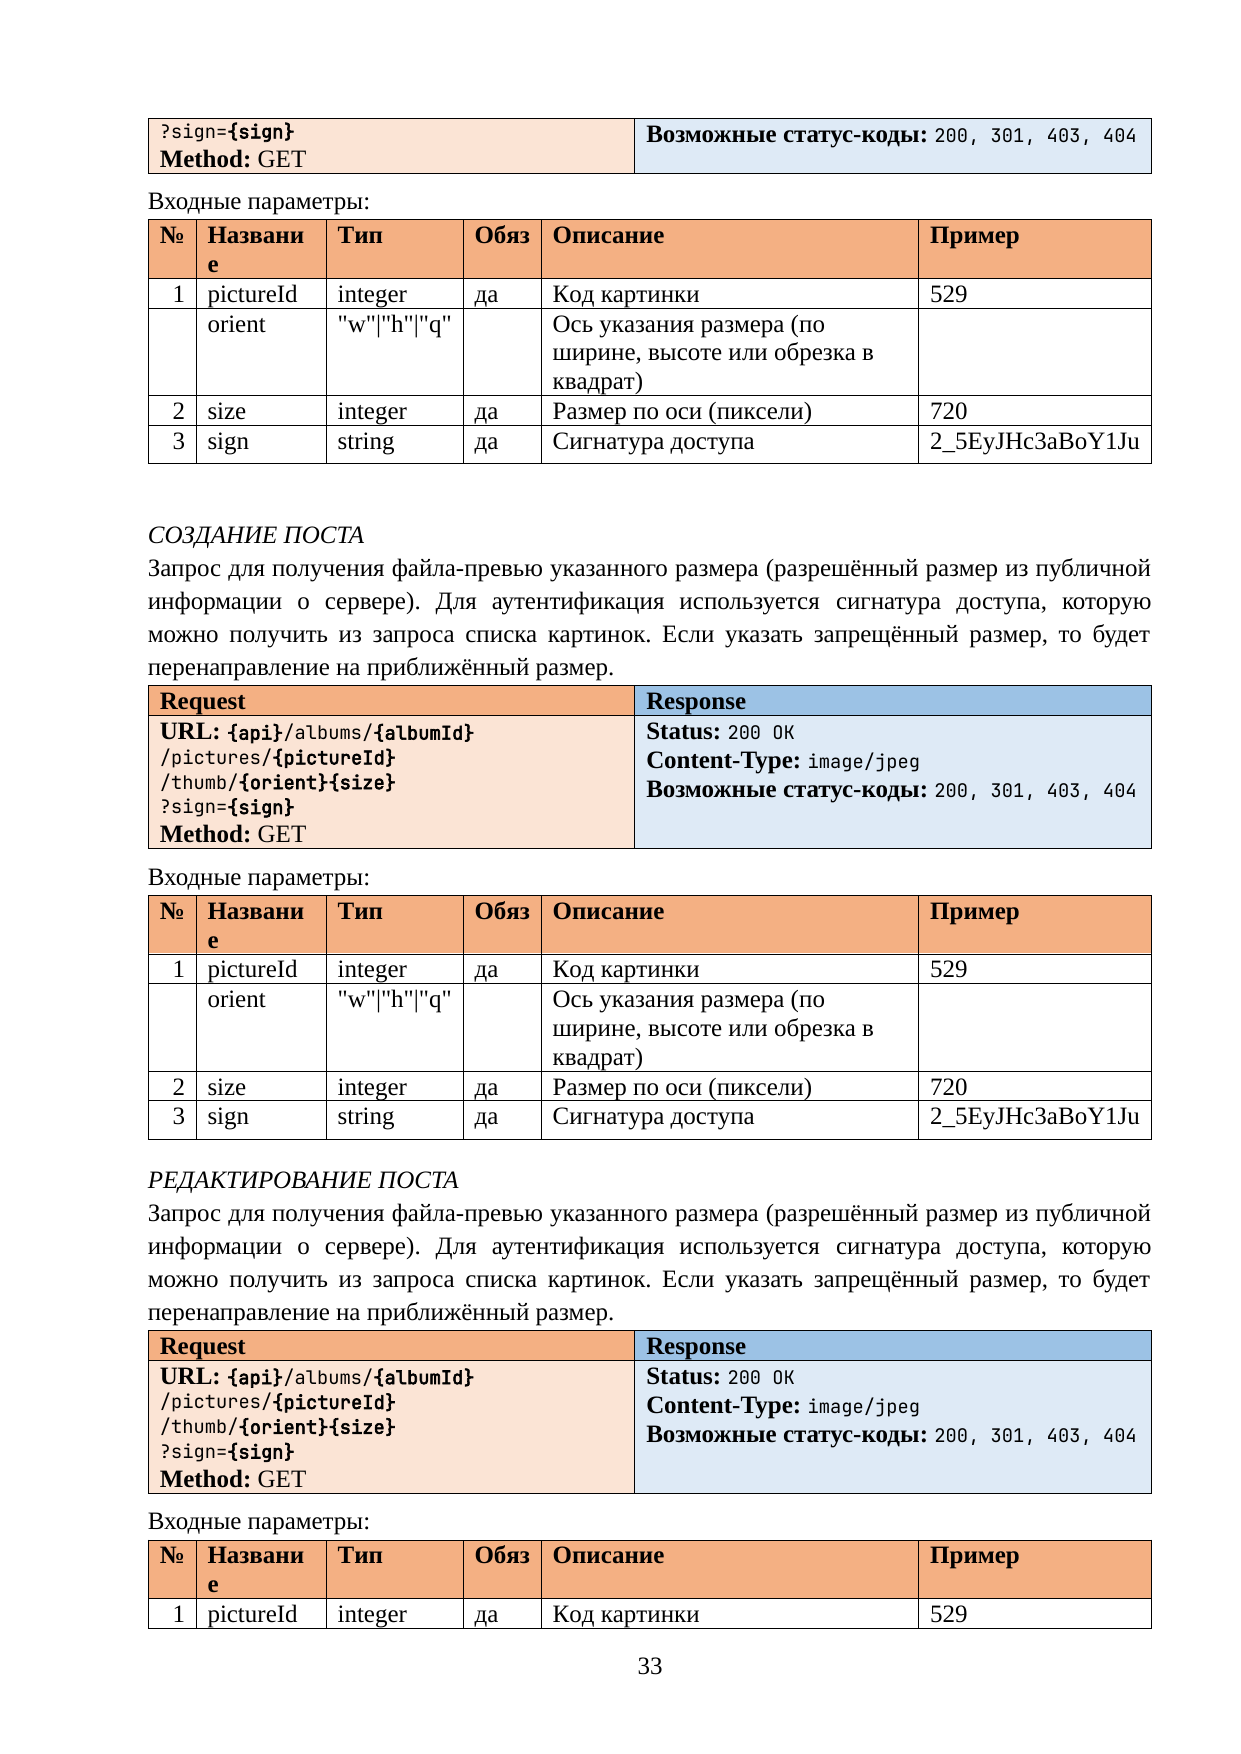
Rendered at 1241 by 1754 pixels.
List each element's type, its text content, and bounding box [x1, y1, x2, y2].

table_cell sign [197, 426, 326, 463]
table_cell да [464, 1101, 541, 1139]
table_cell URL: {api}/albums/{albumId} /pictures/{pictureId} /thumb/{orient}{size} ?sign={sign} Method: GET [149, 716, 634, 848]
table_cell size [197, 1072, 326, 1100]
table_cell да [464, 1599, 541, 1628]
table_cell integer [327, 955, 463, 983]
table_header Обяз [464, 220, 541, 278]
table_header Описание [542, 1541, 918, 1598]
table_header Response [635, 686, 1151, 715]
table_cell Сигнатура доступа [542, 426, 918, 463]
subtitle Редактирование поста [148, 1165, 1152, 1194]
table_header Описание [542, 220, 918, 278]
table_cell [464, 309, 541, 395]
table_header Обяз [464, 896, 541, 953]
table_cell да [464, 1072, 541, 1100]
table_cell string [327, 426, 463, 463]
table_cell [919, 984, 1151, 1071]
table_header Тип [327, 220, 463, 278]
table_cell да [464, 426, 541, 463]
table_cell pictureId [197, 279, 326, 308]
table_cell orient [197, 309, 326, 395]
table_cell Код картинки [542, 279, 918, 308]
table_header Описание [542, 896, 918, 953]
table_header Тип [327, 896, 463, 953]
table_cell 720 [919, 1072, 1151, 1100]
table_cell size [197, 396, 326, 425]
table_cell integer [327, 396, 463, 425]
table_header № [149, 220, 196, 278]
table_cell Код картинки [542, 1599, 918, 1628]
table_cell Код картинки [542, 955, 918, 983]
table_cell URL: {api}/albums/{albumId} /pictures/{pictureId} /thumb/{orient}{size} ?sign={sign} Method: GET [149, 1361, 634, 1493]
table_cell integer [327, 1599, 463, 1628]
table_header Тип [327, 1541, 463, 1598]
table_cell orient [197, 984, 326, 1071]
table_cell Размер по оси (пиксели) [542, 1072, 918, 1100]
table_cell "w"|"h"|"q" [327, 984, 463, 1071]
table_cell 3 [149, 1101, 196, 1139]
table_cell 2_5EyJHc3aBoY1Ju [919, 426, 1151, 463]
table_header № [149, 1541, 196, 1598]
table_header Название [197, 896, 326, 953]
table_header Пример [919, 220, 1151, 278]
table_cell "w"|"h"|"q" [327, 309, 463, 395]
table_cell 2_5EyJHc3aBoY1Ju [919, 1101, 1151, 1139]
table_cell Ось указания размера (по ширине, высоте или обрезка в квадрат) [542, 984, 918, 1071]
table_header Обяз [464, 1541, 541, 1598]
table_cell 1 [149, 279, 196, 308]
table_cell [919, 309, 1151, 395]
table_header Request [149, 1331, 634, 1360]
table_header Request [149, 686, 634, 715]
table_cell pictureId [197, 955, 326, 983]
table_cell 529 [919, 955, 1151, 983]
table_cell [149, 309, 196, 395]
table_cell Размер по оси (пиксели) [542, 396, 918, 425]
table_cell 529 [919, 279, 1151, 308]
table_cell 2 [149, 1072, 196, 1100]
table_cell 529 [919, 1599, 1151, 1628]
table_header Пример [919, 1541, 1151, 1598]
table_cell 1 [149, 955, 196, 983]
table_header Название [197, 1541, 326, 1598]
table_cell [635, 119, 1151, 173]
table_cell [464, 984, 541, 1071]
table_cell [149, 119, 634, 173]
table_cell 3 [149, 426, 196, 463]
subtitle Создание поста [148, 520, 1152, 549]
table_cell Status: 200 OK Content-Type: image/jpeg Возможные статус-коды: 200, 301, 403, 404 [635, 716, 1151, 848]
table_header № [149, 896, 196, 953]
text Входные параметры: [148, 1506, 1152, 1535]
table_cell sign [197, 1101, 326, 1139]
table_cell Status: 200 OK Content-Type: image/jpeg Возможные статус-коды: 200, 301, 403, 404 [635, 1361, 1151, 1493]
table_cell 720 [919, 396, 1151, 425]
table_header Пример [919, 896, 1151, 953]
table_cell Ось указания размера (по ширине, высоте или обрезка в квадрат) [542, 309, 918, 395]
table_cell да [464, 396, 541, 425]
text Входные параметры: [148, 186, 1152, 215]
table_cell [149, 984, 196, 1071]
table_cell Сигнатура доступа [542, 1101, 918, 1139]
table_cell integer [327, 1072, 463, 1100]
table_cell integer [327, 279, 463, 308]
table_cell да [464, 279, 541, 308]
table_cell 1 [149, 1599, 196, 1628]
table_header Название [197, 220, 326, 278]
table_cell pictureId [197, 1599, 326, 1628]
table_cell string [327, 1101, 463, 1139]
table_cell да [464, 955, 541, 983]
text Входные параметры: [148, 862, 1152, 891]
table_cell 2 [149, 396, 196, 425]
table_header Response [635, 1331, 1151, 1360]
